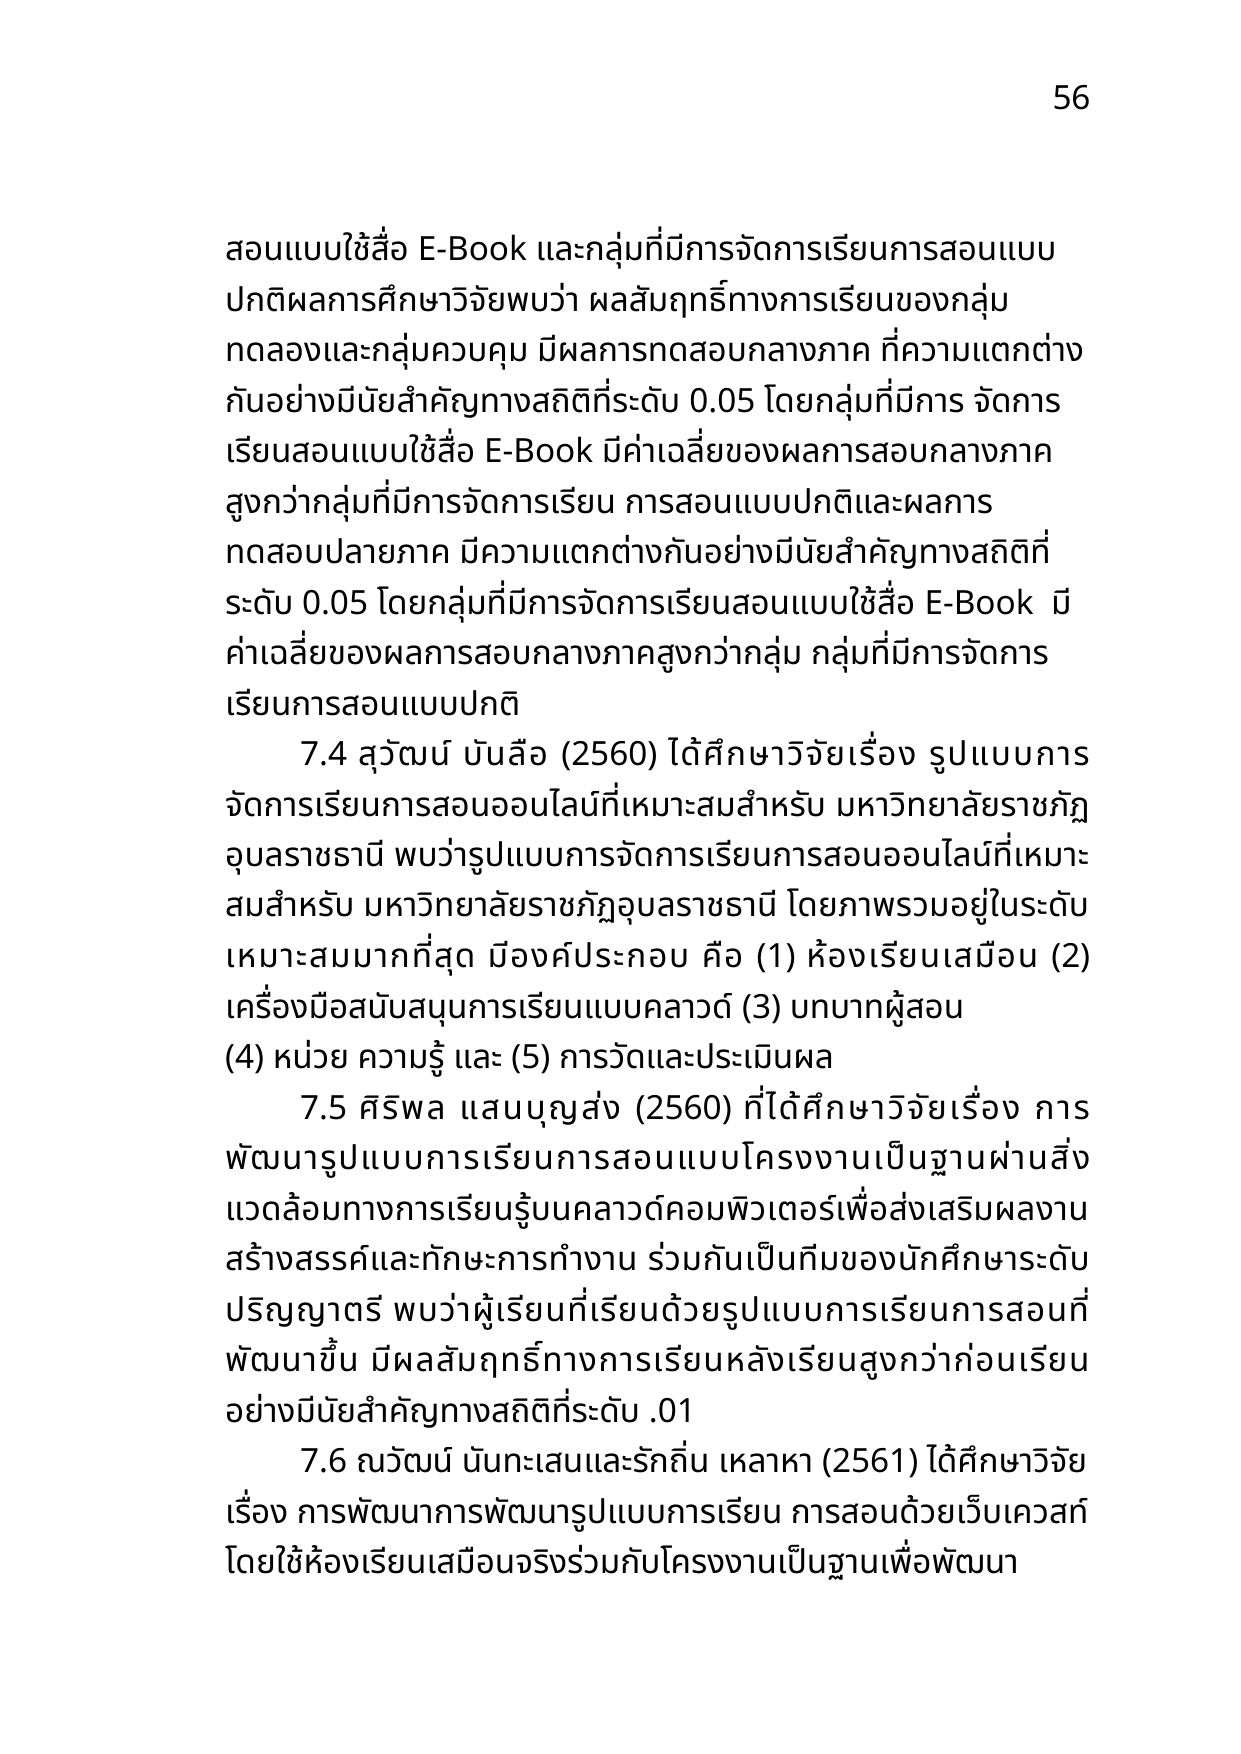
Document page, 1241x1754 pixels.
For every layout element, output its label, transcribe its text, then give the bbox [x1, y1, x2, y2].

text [225, 1437, 1090, 1588]
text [225, 225, 1090, 730]
text (4) หน่วย ความรู้ และ (5) การวัดและประเมินผล [225, 1033, 1090, 1084]
text 7.5 ศิริพล แสนบุญส่ง (2560) ที่ได้ศึกษาวิจัยเรื่อง การพัฒนารูปแบบการเรียนการสอนแบบโครงงานเป็นฐานผ่านสิ่งแวดล้อมทางการเรียนรู้บนคลาวด์คอมพิวเตอร์เพื่อส่งเสริมผลงานสร้างสรรค์และทักษะการทำงาน ร่วมกันเป็นทีมของนักศึกษาระดับปริญญาตรี พบว่าผู้เรียนที่เรียนด้วยรูปแบบการเรียนการสอนที่พัฒนาขึ้น มีผลสัมฤทธิ์ทางการเรียนหลังเรียนสูงกว่าก่อนเรียนอย่างมีนัยสำคัญทางสถิติที่ระดับ .01 [225, 1084, 1090, 1437]
text 7.4 สุวัฒน์ บันลือ (2560) ได้ศึกษาวิจัยเรื่อง รูปแบบการจัดการเรียนการสอนออนไลน์ที่เหมาะสมสำหรับ มหาวิทยาลัยราชภัฏอุบลราชธานี พบว่ารูปแบบการจัดการเรียนการสอนออนไลน์ที่เหมาะสมสำหรับ มหาวิทยาลัยราชภัฏอุบลราชธานี โดยภาพรวมอยู่ในระดับเหมาะสมมากที่สุด มีองค์ประกอบ คือ (1) ห้องเรียนเสมือน (2) เครื่องมือสนับสนุนการเรียนแบบคลาวด์ (3) บทบาทผู้สอน [225, 730, 1090, 1033]
